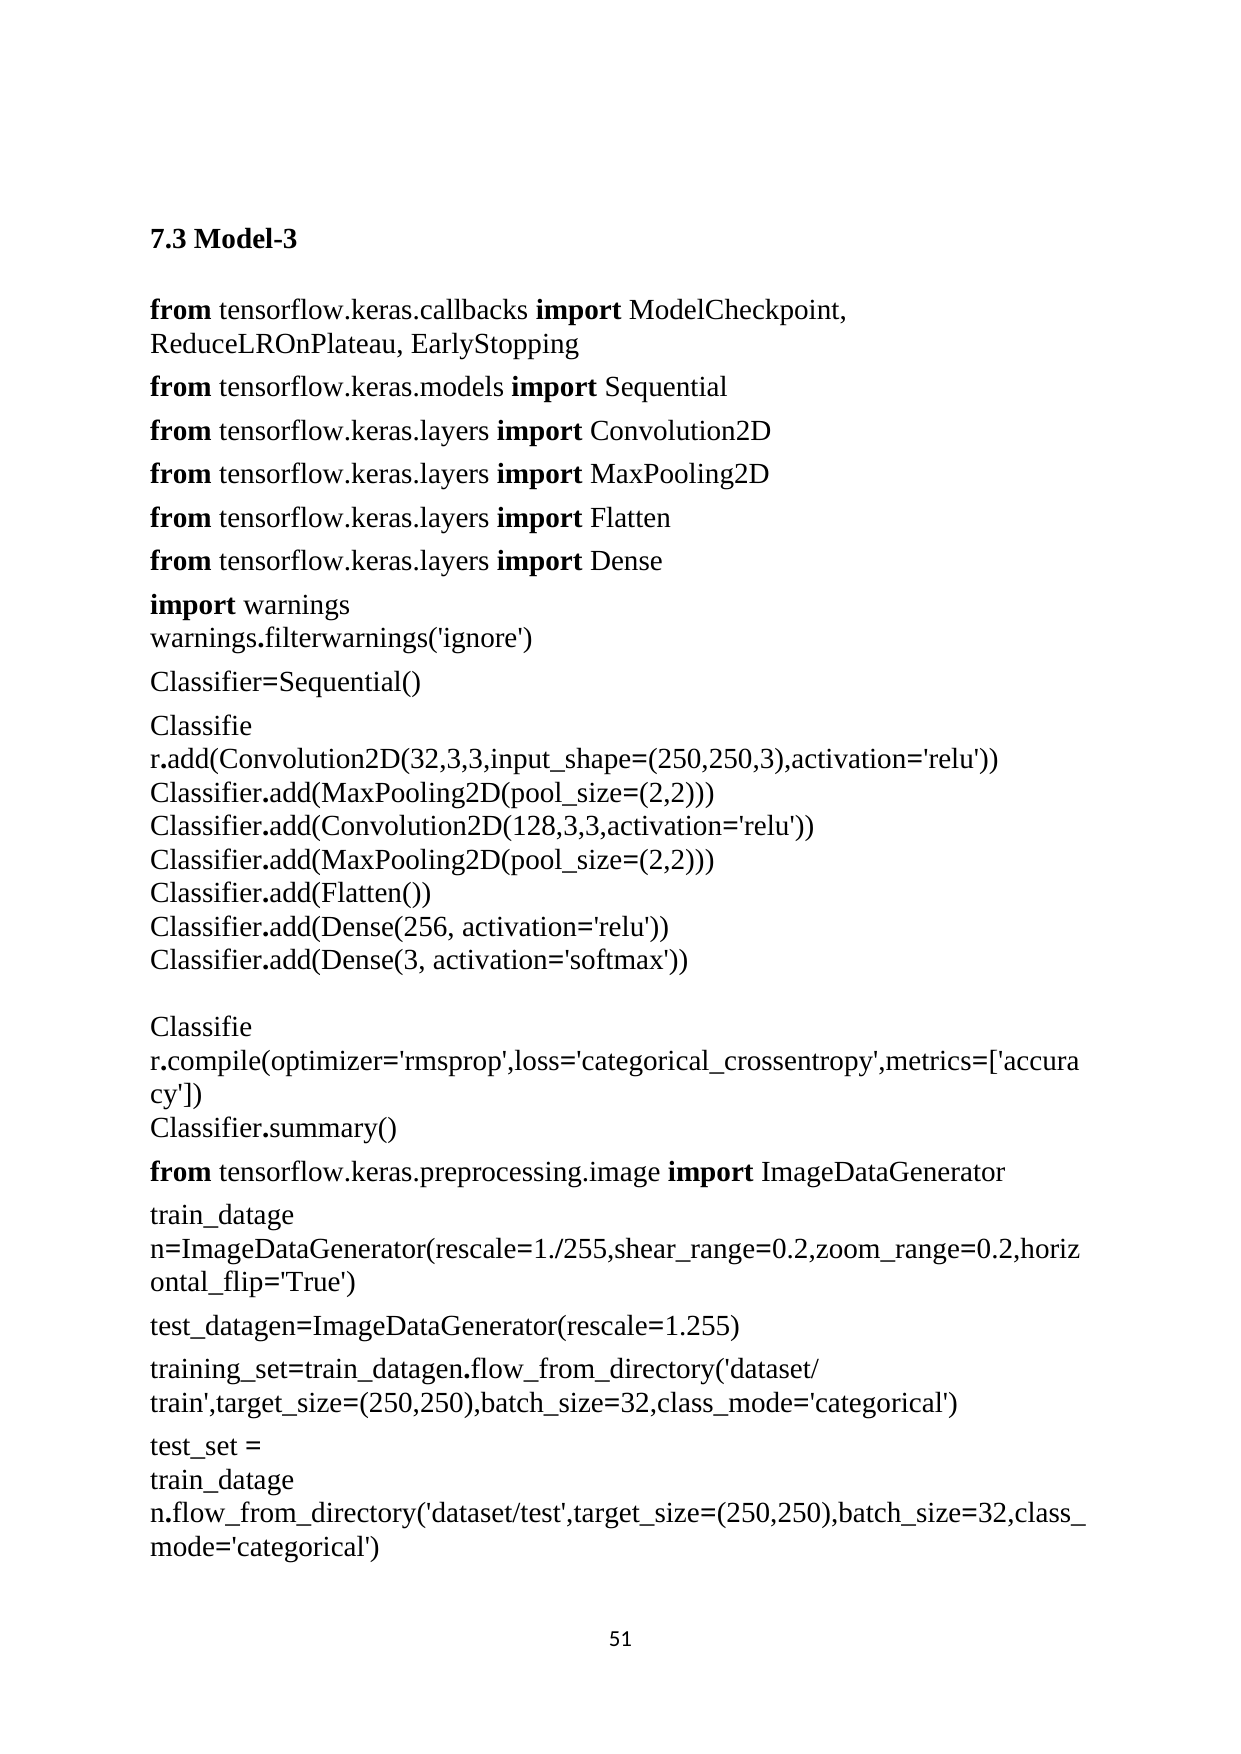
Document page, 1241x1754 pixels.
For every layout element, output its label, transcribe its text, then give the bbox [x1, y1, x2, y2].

text training_set=train_datagen.flow_from_directory('dataset/train',target_size=(250,250),batch_size=32,class_mode='categorical') [150, 1351, 1090, 1418]
text Classifier=Sequential() [150, 664, 1090, 698]
text Classifier.compile(optimizer='rmsprop',loss='categorical_crossentropy',metrics=['accuracy']) [150, 1009, 1090, 1110]
text Classifier.add(Dense(3, activation='softmax')) [150, 942, 1090, 976]
text from tensorflow.keras.preprocessing.image import ImageDataGenerator [150, 1154, 1090, 1187]
text Classifier.summary() [150, 1110, 1090, 1144]
text from tensorflow.keras.callbacks import ModelCheckpoint, ReduceLROnPlateau, EarlyStopping [150, 292, 1090, 359]
text Classifier.add(Flatten()) [150, 875, 1090, 909]
text Classifier.add(Dense(256, activation='relu')) [150, 909, 1090, 942]
text from tensorflow.keras.layers import Convolution2D [150, 413, 1090, 446]
text 7.3 Model-3 [150, 221, 1090, 255]
text Classifier.add(Convolution2D(32,3,3,input_shape=(250,250,3),activation='relu')) [150, 708, 1090, 775]
text warnings.filterwarnings('ignore') [150, 621, 1090, 654]
text train_datagen=ImageDataGenerator(rescale=1./255,shear_range=0.2,zoom_range=0.2,horizontal_flip='True') [150, 1197, 1090, 1298]
text Classifier.add(Convolution2D(128,3,3,activation='relu')) [150, 808, 1090, 842]
text Classifier.add(MaxPooling2D(pool_size=(2,2))) [150, 842, 1090, 875]
text test_set = train_datagen.flow_from_directory('dataset/test',target_size=(250,250),batch_size=32,class_mode='categorical') [150, 1428, 1090, 1563]
text from tensorflow.keras.layers import Dense [150, 543, 1090, 577]
text import warnings [150, 587, 1090, 621]
text from tensorflow.keras.layers import Flatten [150, 500, 1090, 533]
text from tensorflow.keras.layers import MaxPooling2D [150, 456, 1090, 490]
text from tensorflow.keras.models import Sequential [150, 369, 1090, 403]
text Classifier.add(MaxPooling2D(pool_size=(2,2))) [150, 775, 1090, 808]
text test_datagen=ImageDataGenerator(rescale=1.255) [150, 1308, 1090, 1341]
